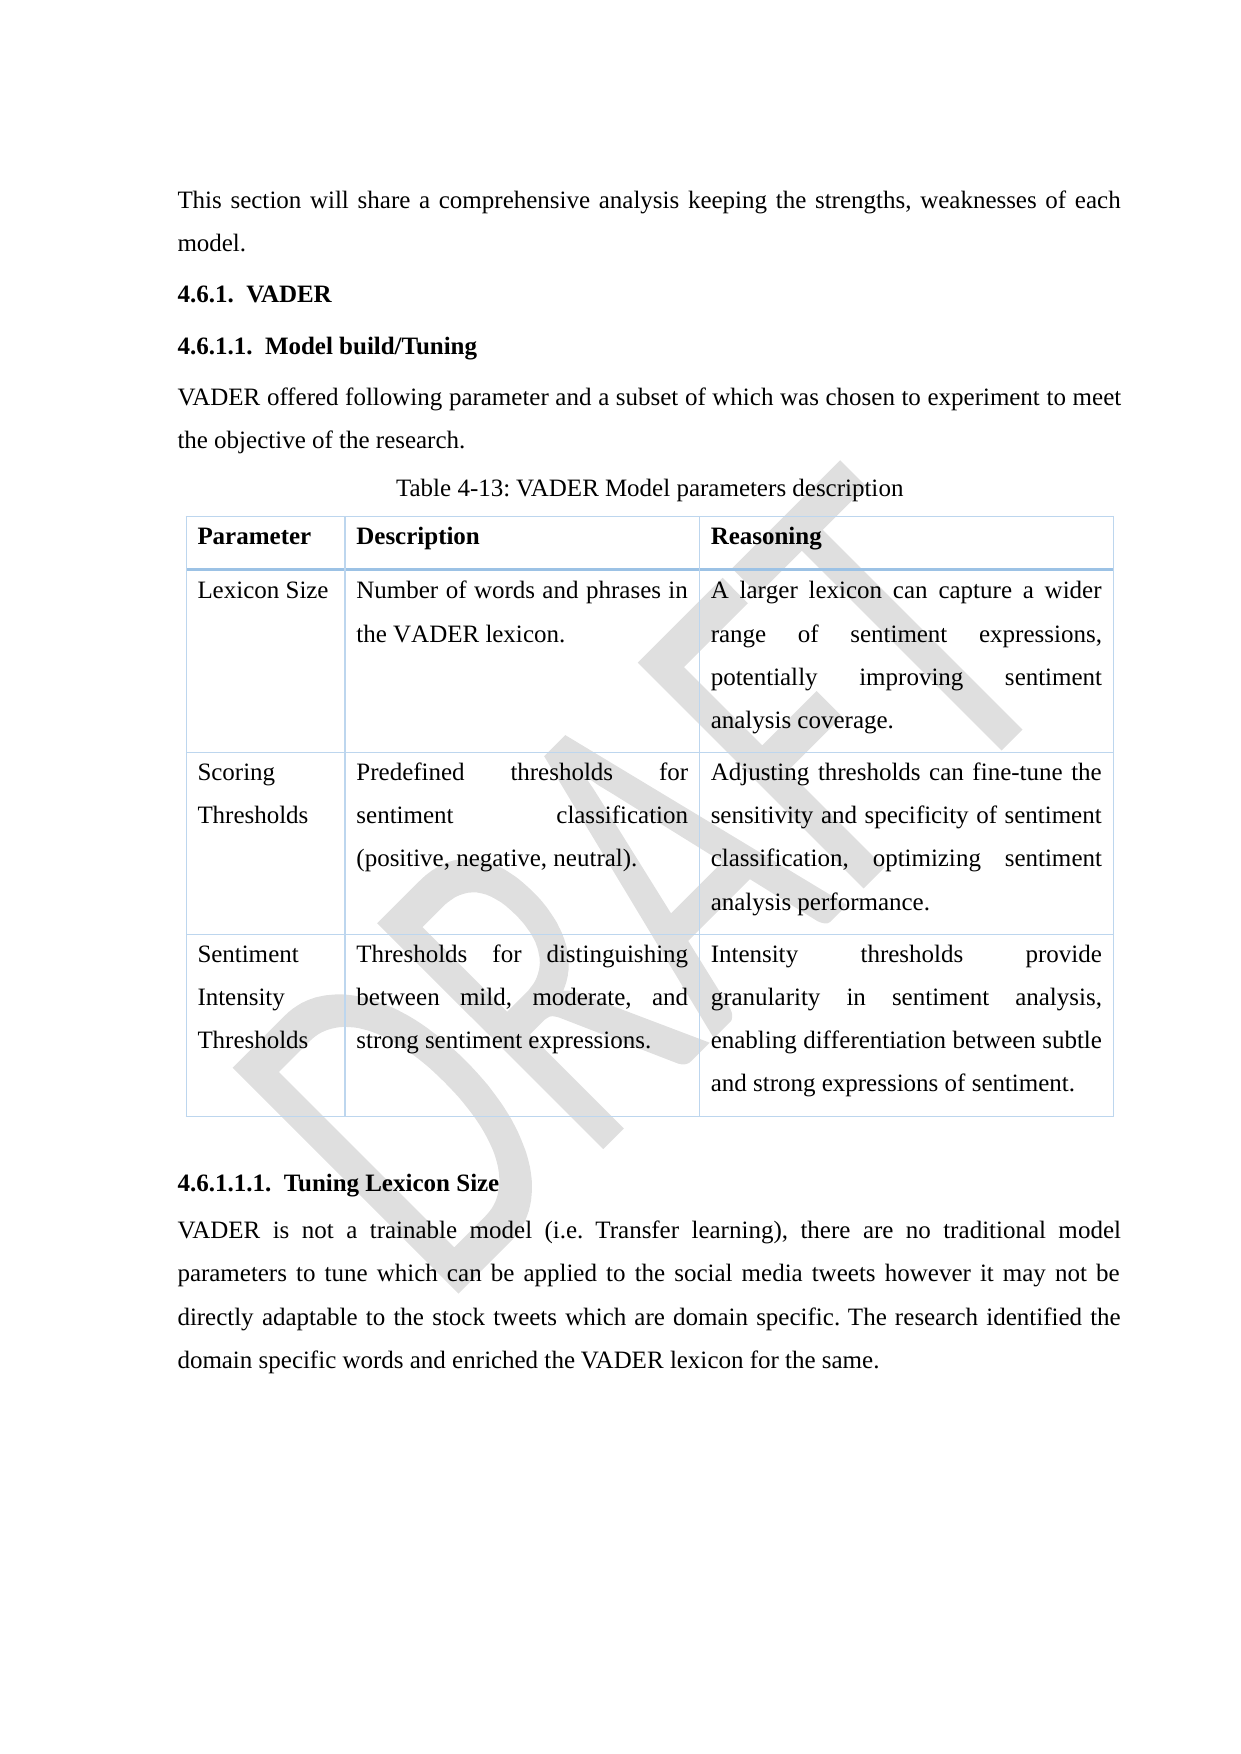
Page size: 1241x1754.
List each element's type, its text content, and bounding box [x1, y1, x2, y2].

text VADER offered following parameter and a subset of which was chosen to experiment to meet the objective of the research. [177, 382, 1122, 454]
table_cell Adjusting thresholds can fine-tune the sensitivity and specificity of sentiment classification, optimizing sentiment analysis performance. [700, 753, 1113, 934]
table_cell Number of words and phrases in the VADER lexicon. [346, 571, 699, 752]
table_cell Lexicon Size [187, 571, 344, 752]
subtitle VADER [177, 279, 1122, 308]
table_cell Sentiment Intensity Thresholds [187, 935, 344, 1116]
table_header Parameter [187, 517, 344, 568]
table_cell Intensity thresholds provide granularity in sentiment analysis, enabling differentiation between subtle and strong expressions of sentiment. [700, 935, 1113, 1116]
table_cell A larger lexicon can capture a wider range of sentiment expressions, potentially improving sentiment analysis coverage. [700, 571, 1113, 752]
table_cell Predefined thresholds for sentiment classification (positive, negative, neutral). [346, 753, 699, 934]
subtitle Model build/Tuning [177, 331, 1122, 359]
table_header Description [346, 517, 699, 568]
table_header Reasoning [700, 517, 1113, 568]
subtitle Tuning Lexicon Size [177, 1168, 1122, 1197]
text This section will share a comprehensive analysis keeping the strengths, weaknesses of each model. [177, 185, 1122, 257]
table_cell Scoring Thresholds [187, 753, 344, 934]
table_cell Thresholds for distinguishing between mild, moderate, and strong sentiment expressions. [346, 935, 699, 1116]
text VADER is not a trainable model (i.e. Transfer learning), there are no traditional model parameters to tune which can be applied to the social media tweets however it may not be directly adaptable to the stock tweets which are domain specific. The research identified the domain specific words and enriched the VADER lexicon for the same. [177, 1215, 1122, 1373]
